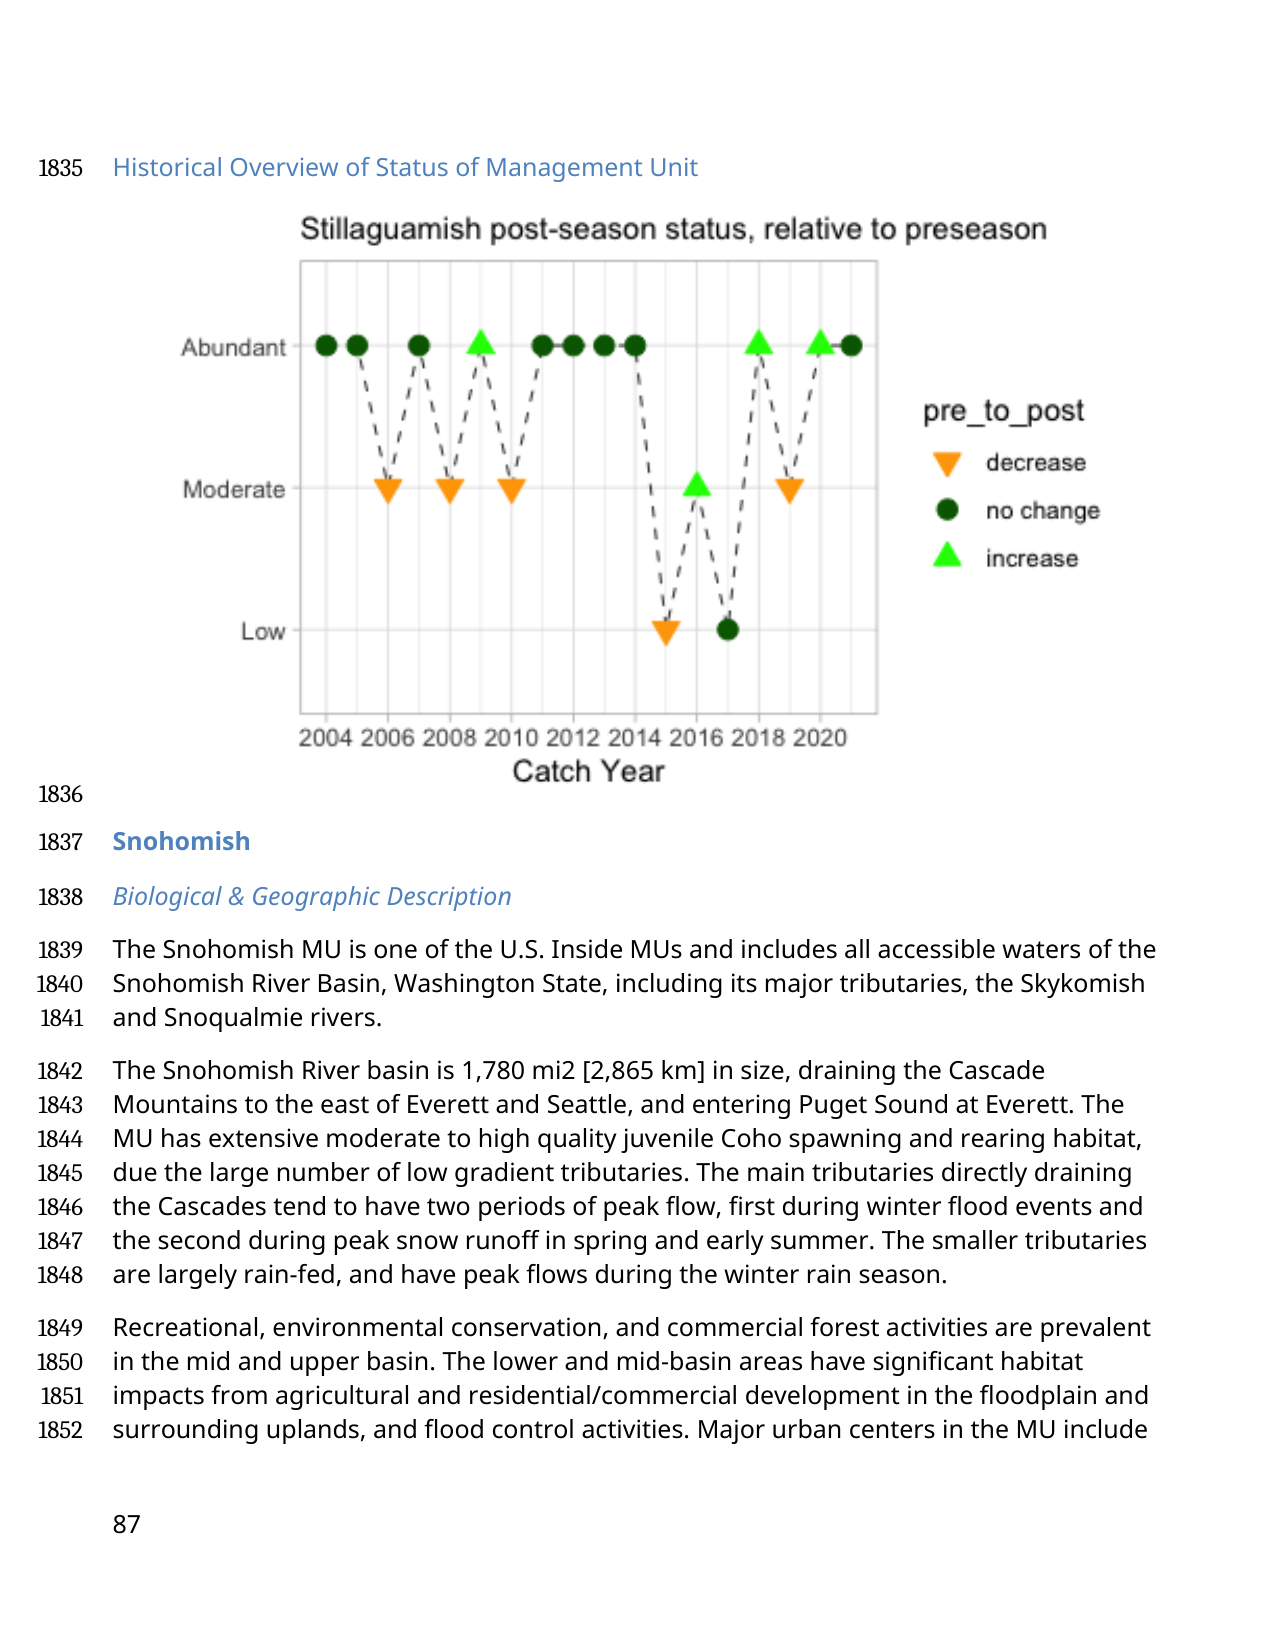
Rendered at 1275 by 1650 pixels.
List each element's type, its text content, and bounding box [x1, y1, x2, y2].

text The Snohomish River basin is 1,780 mi2 [2,865 km] in size, draining the Cascade Mountains to the east of Everett and Seattle, and entering Puget Sound at Everett. The MU has extensive moderate to high quality juvenile Coho spawning and rearing habitat, due the large number of low gradient tributaries. The main tributaries directly draining the Cascades tend to have two periods of peak flow, first during winter flood events and the second during peak snow runoff in spring and early summer. The smaller tributaries are largely rain-fed, and have peak flows during the winter rain season. [112, 1052, 1162, 1291]
picture [131, 202, 1132, 803]
subtitle Biological & Geographic Description [112, 878, 1162, 913]
subtitle Snohomish [112, 824, 1162, 858]
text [112, 1309, 1162, 1446]
subtitle Historical Overview of Status of Management Unit [112, 150, 1162, 184]
text The Snohomish MU is one of the U.S. Inside MUs and includes all accessible waters of the Snohomish River Basin, Washington State, including its major tributaries, the Skykomish and Snoqualmie rivers. [112, 931, 1162, 1033]
